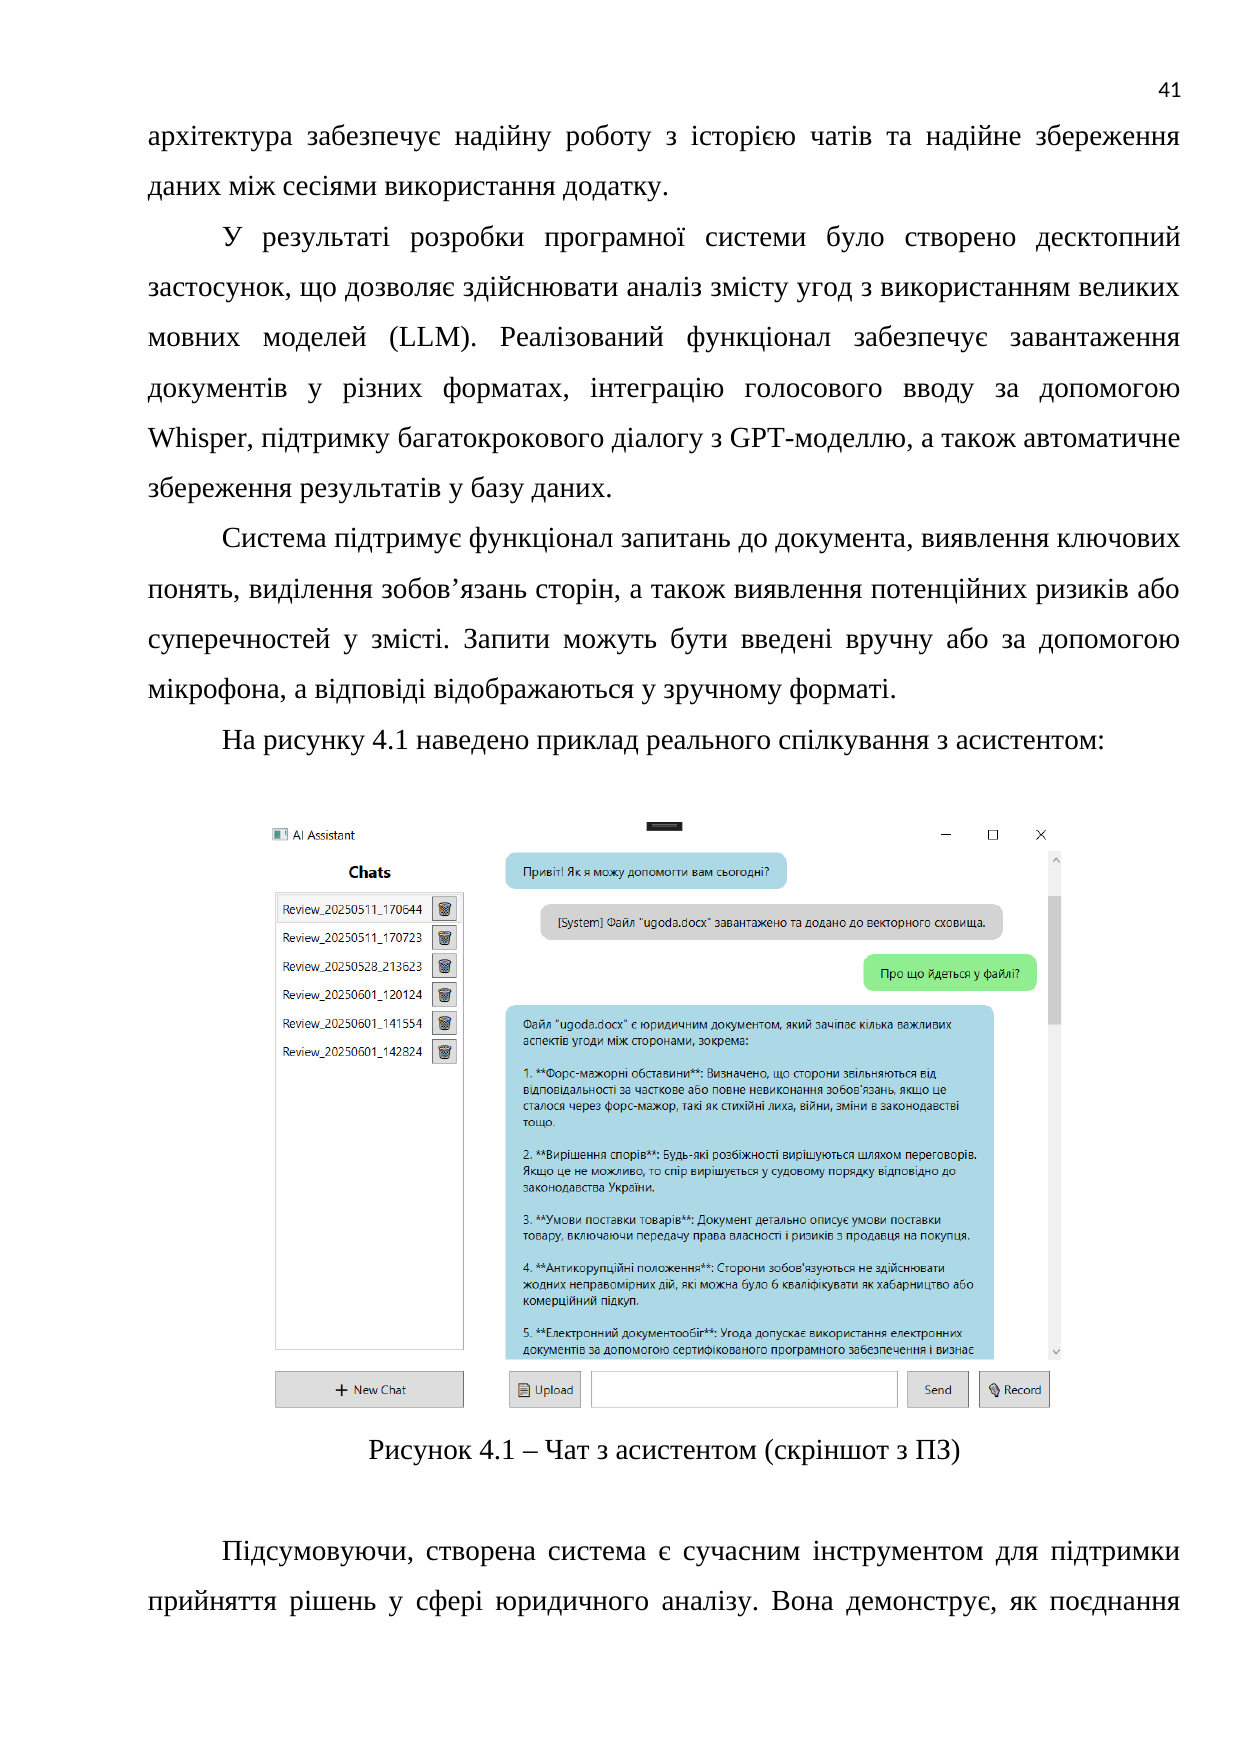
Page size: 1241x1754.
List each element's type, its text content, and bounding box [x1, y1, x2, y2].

picture [267, 822, 1062, 1416]
text На рисунку 4.1 наведено приклад реального спілкування з асистентом: [148, 722, 1181, 755]
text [148, 1533, 1181, 1617]
text Рисунок 4.1 – Чат з асистентом (скріншот з ПЗ) [148, 1432, 1181, 1466]
text Система підтримує функціонал запитань до документа, виявлення ключових понять, виділення зобов’язань сторін, а також виявлення потенційних ризиків або суперечностей у змісті. Запити можуть бути введені вручну або за допомогою мікрофона, а відповіді відображаються у зручному форматі. [148, 521, 1181, 705]
text У результаті розробки програмної системи було створено десктопний застосунок, що дозволяє здійснювати аналіз змісту угод з використанням великих мовних моделей (LLM). Реалізований функціонал забезпечує завантаження документів у різних форматах, інтеграцію голосового вводу за допомогою Whisper, підтримку багатокрокового діалогу з GPT-моделлю, а також автоматичне збереження результатів у базу даних. [148, 219, 1181, 504]
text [148, 118, 1181, 202]
